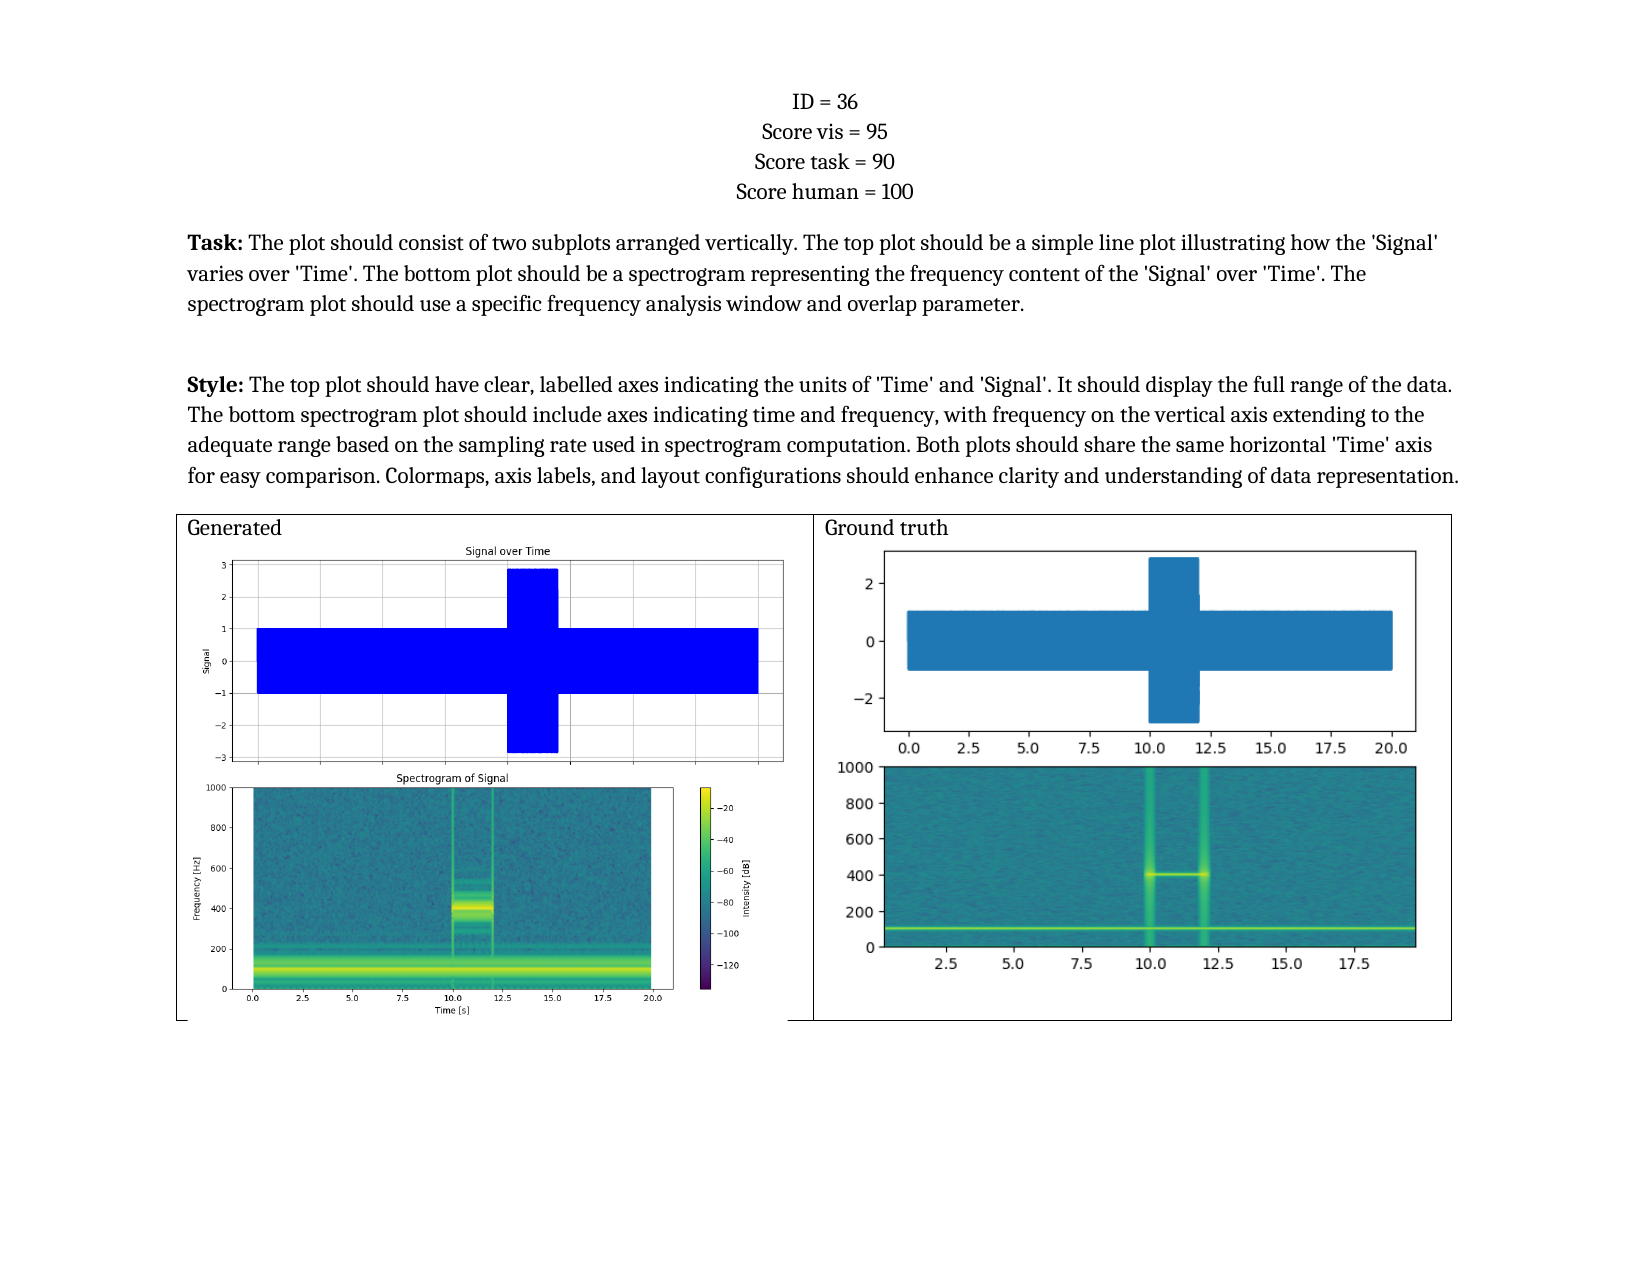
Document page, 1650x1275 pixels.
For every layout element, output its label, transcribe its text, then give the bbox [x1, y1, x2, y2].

picture [825, 541, 1425, 983]
text Task: The plot should consist of two subplots arranged vertically. The top plot should be a simple line plot illustrating how the 'Signal' varies over 'Time'. The bottom plot should be a spectrogram representing the frequency content of the 'Signal' over 'Time'. The spectrogram plot should use a specific frequency analysis window and overlap parameter. [187, 230, 1462, 347]
picture [187, 541, 788, 1021]
text Style: The top plot should have clear, labelled axes indicating the units of 'Time' and 'Signal'. It should display the full range of the data. The bottom spectrogram plot should include axes indicating time and frequency, with frequency on the vertical axis extending to the adequate range based on the sampling rate used in spectrogram computation. Both plots should share the same horizontal 'Time' axis for easy comparison. Colormaps, axis labels, and layout configurations should enhance clarity and understanding of data representation. [187, 372, 1462, 489]
table_header Generated [177, 515, 813, 1020]
table_header Ground truth [814, 515, 1451, 1020]
text ID = 36 Score vis = 95 Score task = 90 Score human = 100 [187, 88, 1462, 206]
